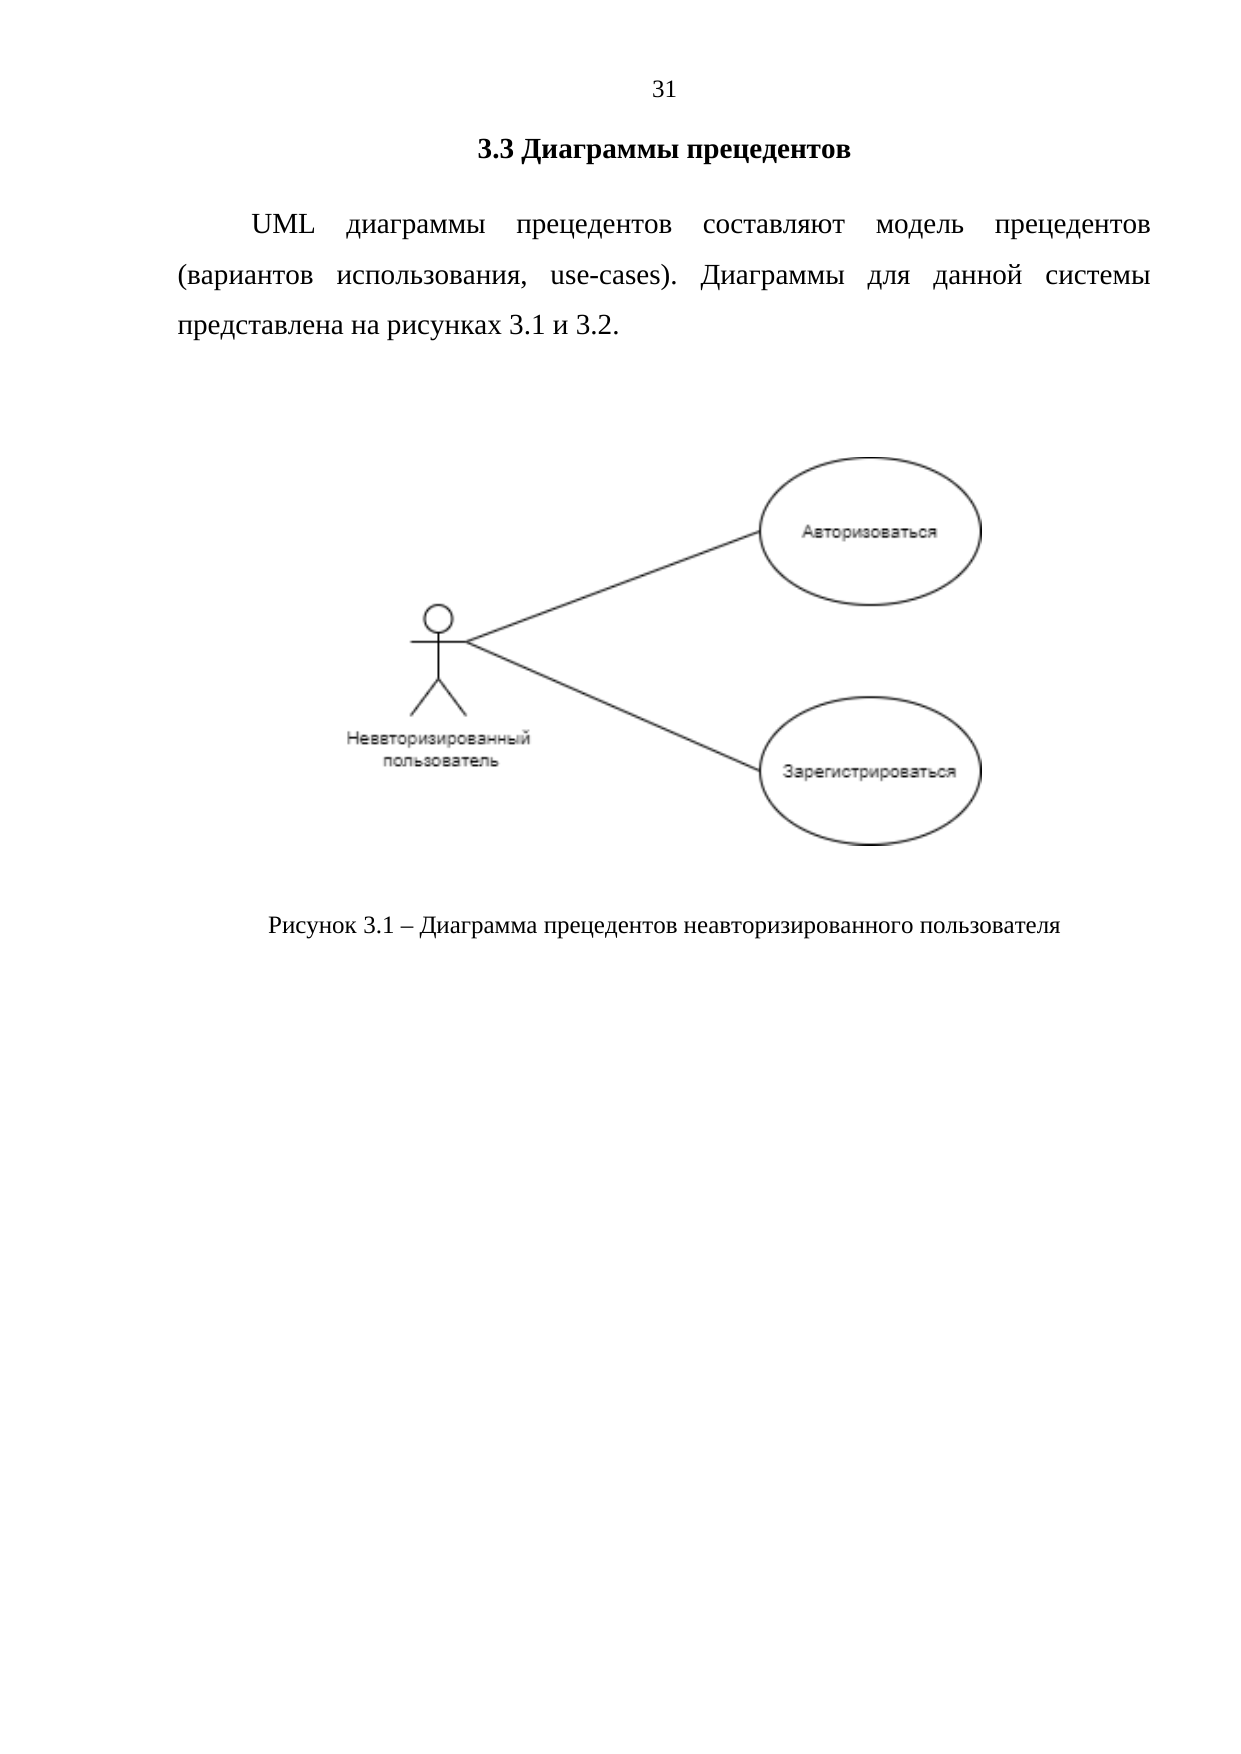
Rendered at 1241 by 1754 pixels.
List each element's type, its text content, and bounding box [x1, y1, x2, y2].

text Рисунок 3.1 – Диаграмма прецедентов неавторизированного пользователя [177, 910, 1152, 939]
subtitle 3.3 Диаграммы прецедентов [177, 131, 1152, 165]
text UML диаграммы прецедентов составляют модель прецедентов (вариантов использования, use-cases). Диаграммы для данной системы представлена на рисунках 3.1 и 3.2. [177, 207, 1152, 341]
picture [346, 457, 982, 846]
